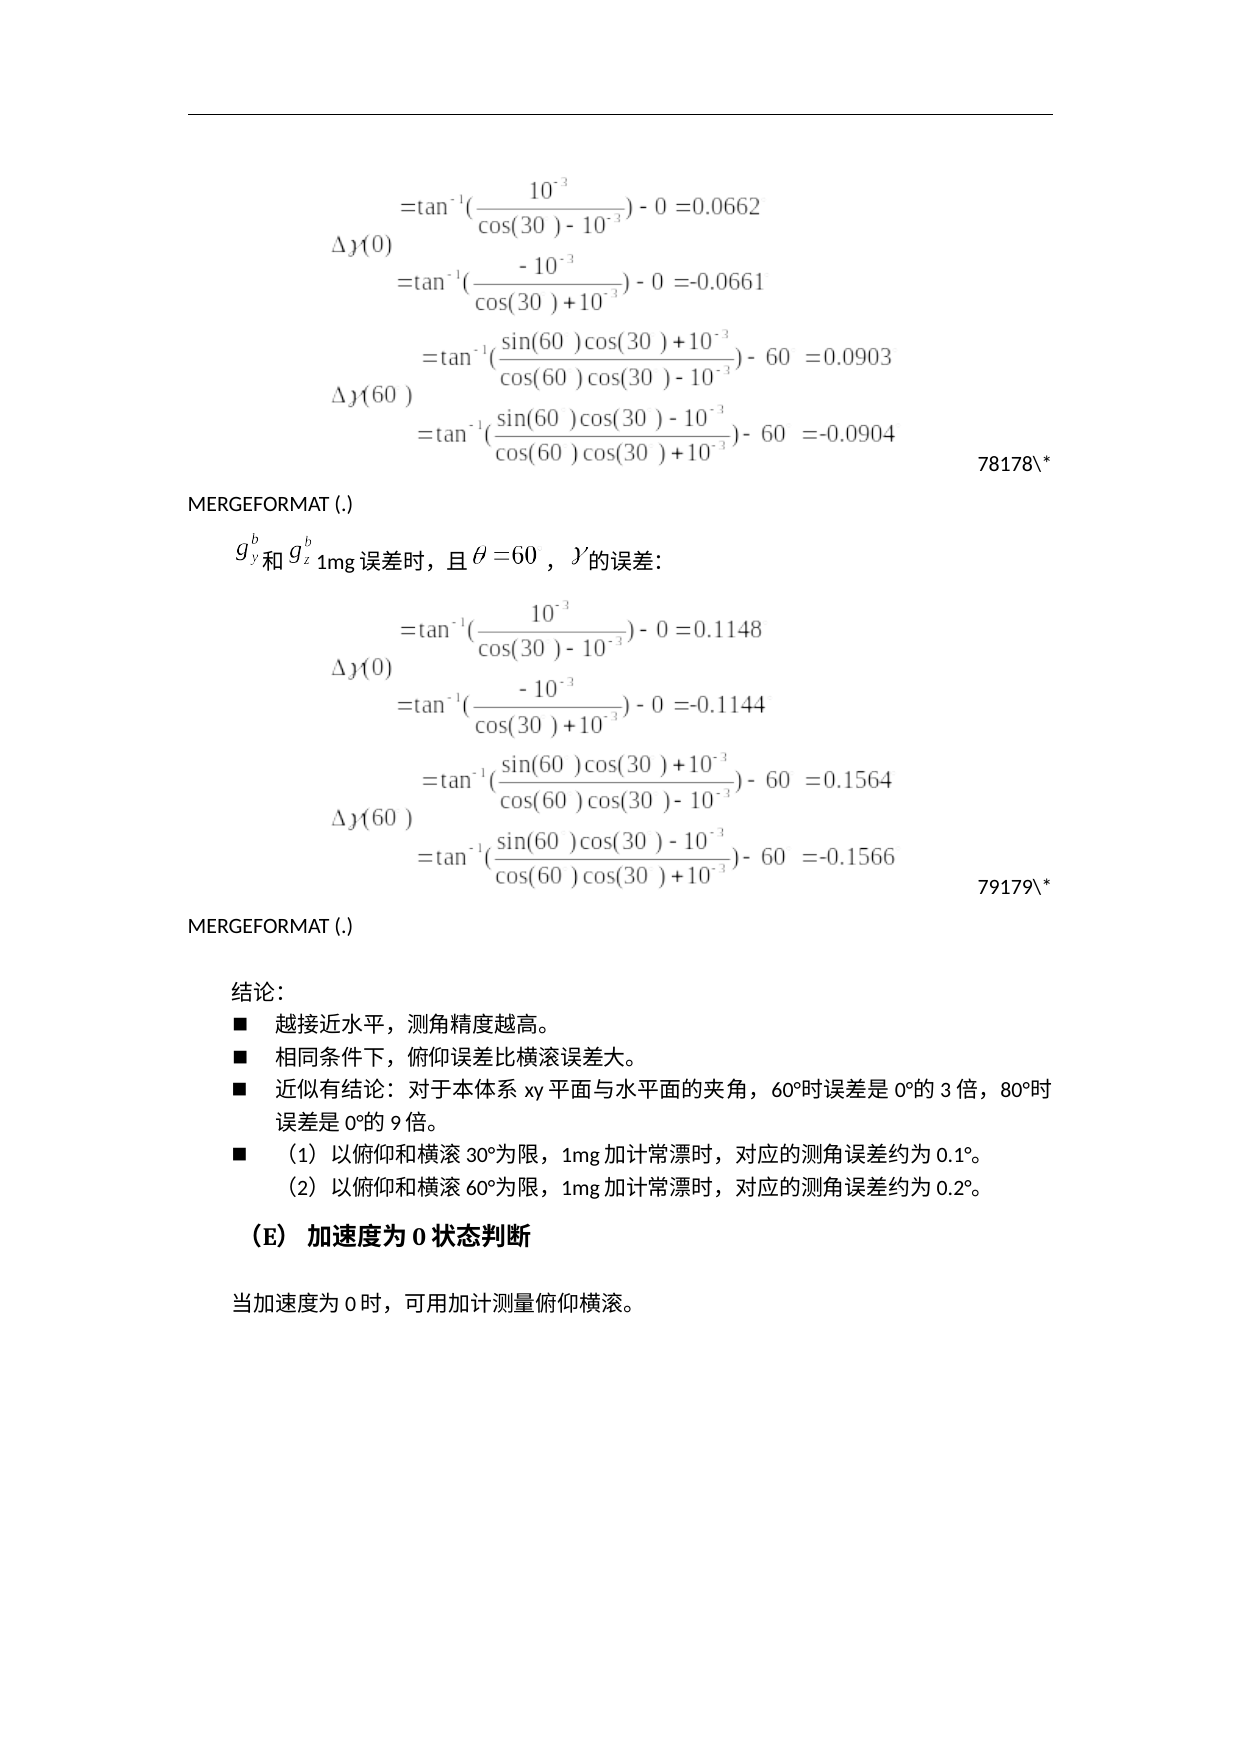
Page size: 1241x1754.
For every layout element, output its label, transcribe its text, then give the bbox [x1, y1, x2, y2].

list （1）以俯仰和横滚30°为限，1mg加计常漂时，对应的测角误差约为0.1°。 [231, 1137, 1053, 1169]
text 当加速度为0时，可用加计测量俯仰横滚。 [187, 1285, 1053, 1318]
list 越接近水平，测角精度越高。 [232, 1007, 1053, 1039]
subtitle （E） 加速度为0状态判断 [187, 1202, 1053, 1267]
list （2）以俯仰和横滚60°为限，1mg加计常漂时，对应的测角误差约为0.2°。 [275, 1169, 1053, 1202]
text 结论： [187, 974, 1053, 1007]
text 和1mg误差时，且，的误差： [187, 519, 1053, 584]
list 近似有结论：对于本体系xy平面与水平面的夹角，60°时误差是0°的3倍，80°时误差是0°的9倍。 [231, 1072, 1053, 1137]
list 相同条件下，俯仰误差比横滚误差大。 [232, 1039, 1053, 1072]
